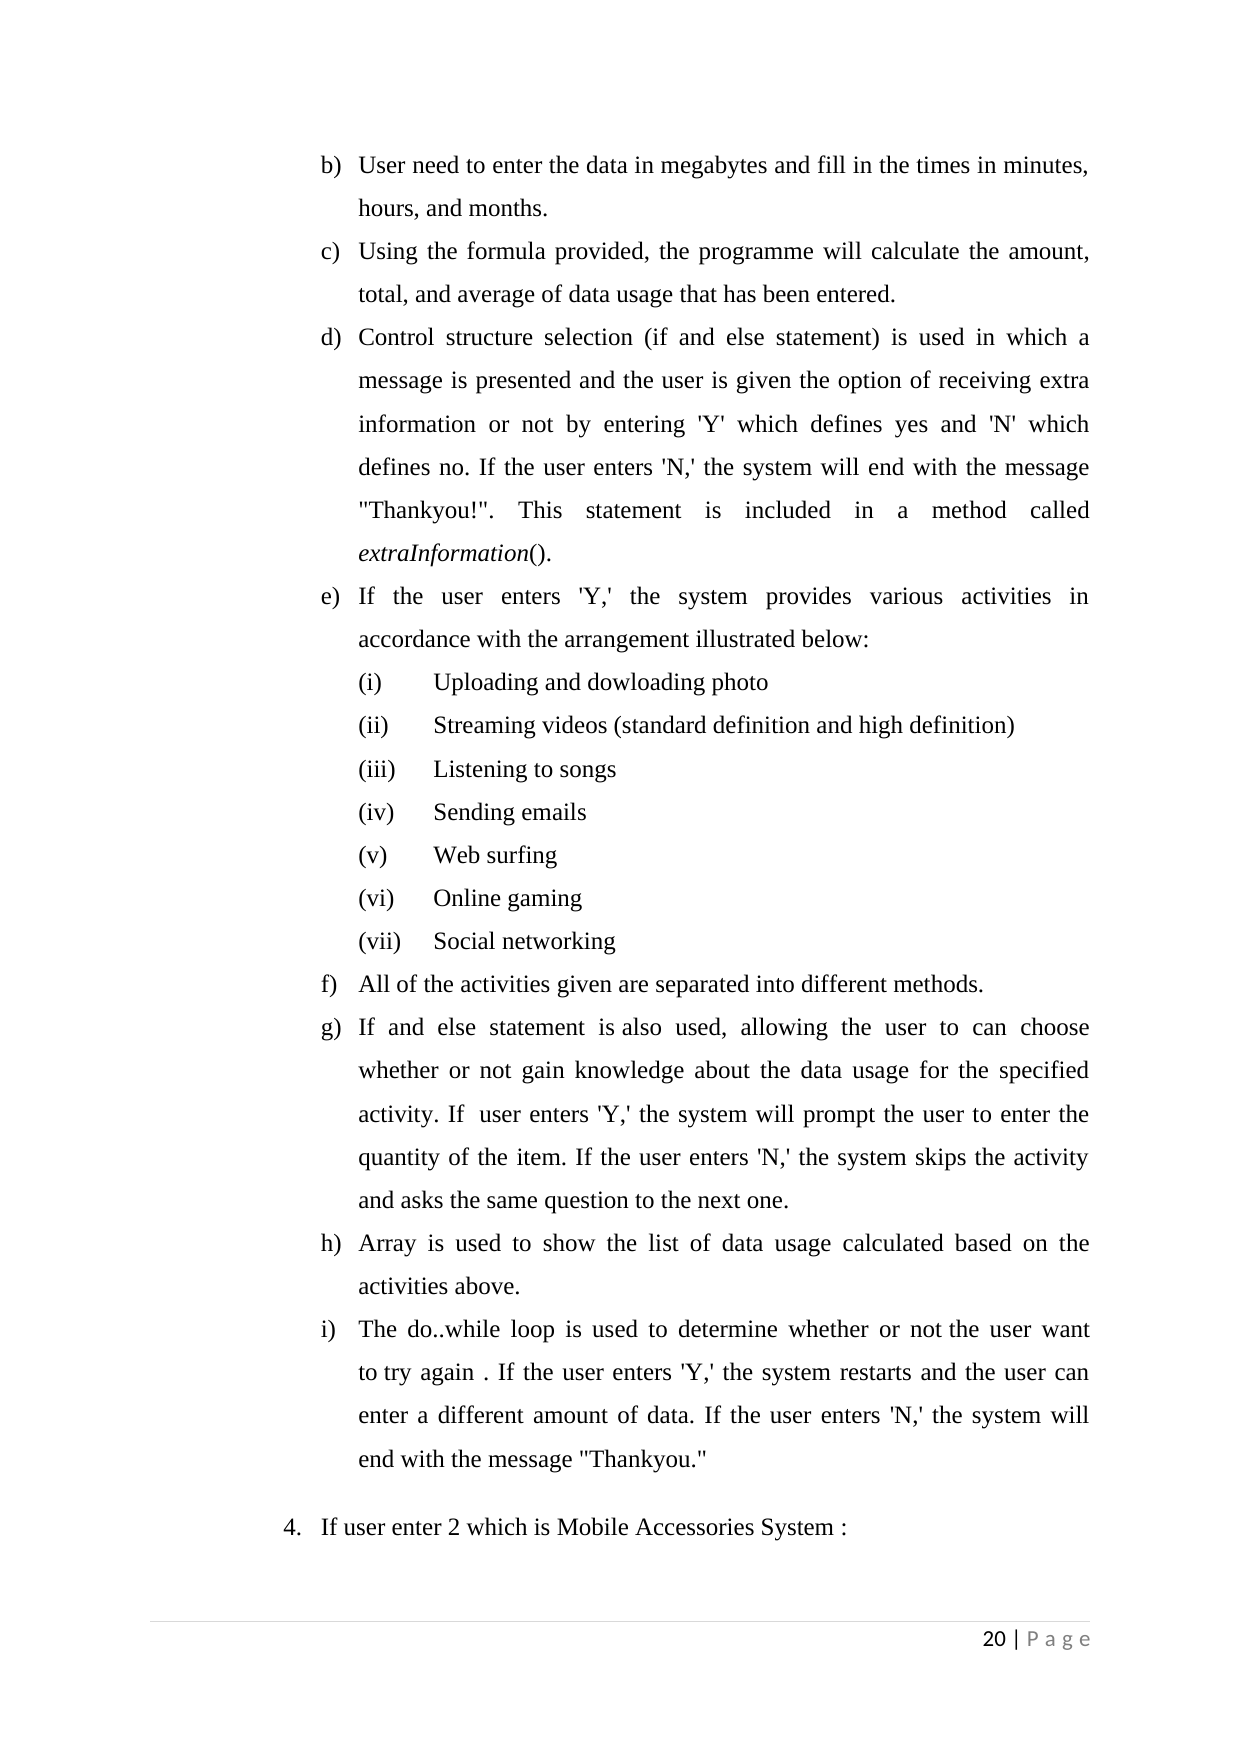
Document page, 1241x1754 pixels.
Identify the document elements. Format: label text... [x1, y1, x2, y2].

list Streaming videos (standard definition and high definition) [358, 711, 1090, 739]
list All of the activities given are separated into different methods. [321, 969, 1090, 998]
list User need to enter the data in megabytes and fill in the times in minutes, hours, and months. [321, 150, 1090, 222]
list If user enter 2 which is Mobile Accessories System : [283, 1512, 1090, 1541]
list Social networking [358, 926, 1090, 955]
list Sending emails [358, 797, 1090, 826]
list Array is used to show the list of data usage calculated based on the activities above. [321, 1228, 1090, 1300]
list Listening to songs [358, 754, 1090, 782]
list Online gaming [358, 883, 1090, 912]
list Using the formula provided, the programme will calculate the amount, total, and average of data usage that has been entered. [321, 236, 1090, 308]
list The do..while loop is used to determine whether or not the user want to try again . If the user enters 'Y,' the system restarts and the user can enter a different amount of data. If the user enters 'N,' the system will end with the message "Thankyou." [321, 1314, 1090, 1472]
list Uploading and dowloading photo [358, 667, 1090, 696]
list If the user enters 'Y,' the system provides various activities in accordance with the arrangement illustrated below: [321, 581, 1090, 653]
list If and else statement is also used, allowing the user to can choose whether or not gain knowledge about the data usage for the specified activity. If user enters 'Y,' the system will prompt the user to enter the quantity of the item. If the user enters 'N,' the system skips the activity and asks the same question to the next one. [321, 1012, 1090, 1214]
list Web surfing [358, 840, 1090, 869]
list Control structure selection (if and else statement) is used in which a message is presented and the user is given the option of receiving extra information or not by entering 'Y' which defines yes and 'N' which defines no. If the user enters 'N,' the system will end with the message "Thankyou!". This statement is included in a method called extraInformation(). [321, 322, 1090, 567]
